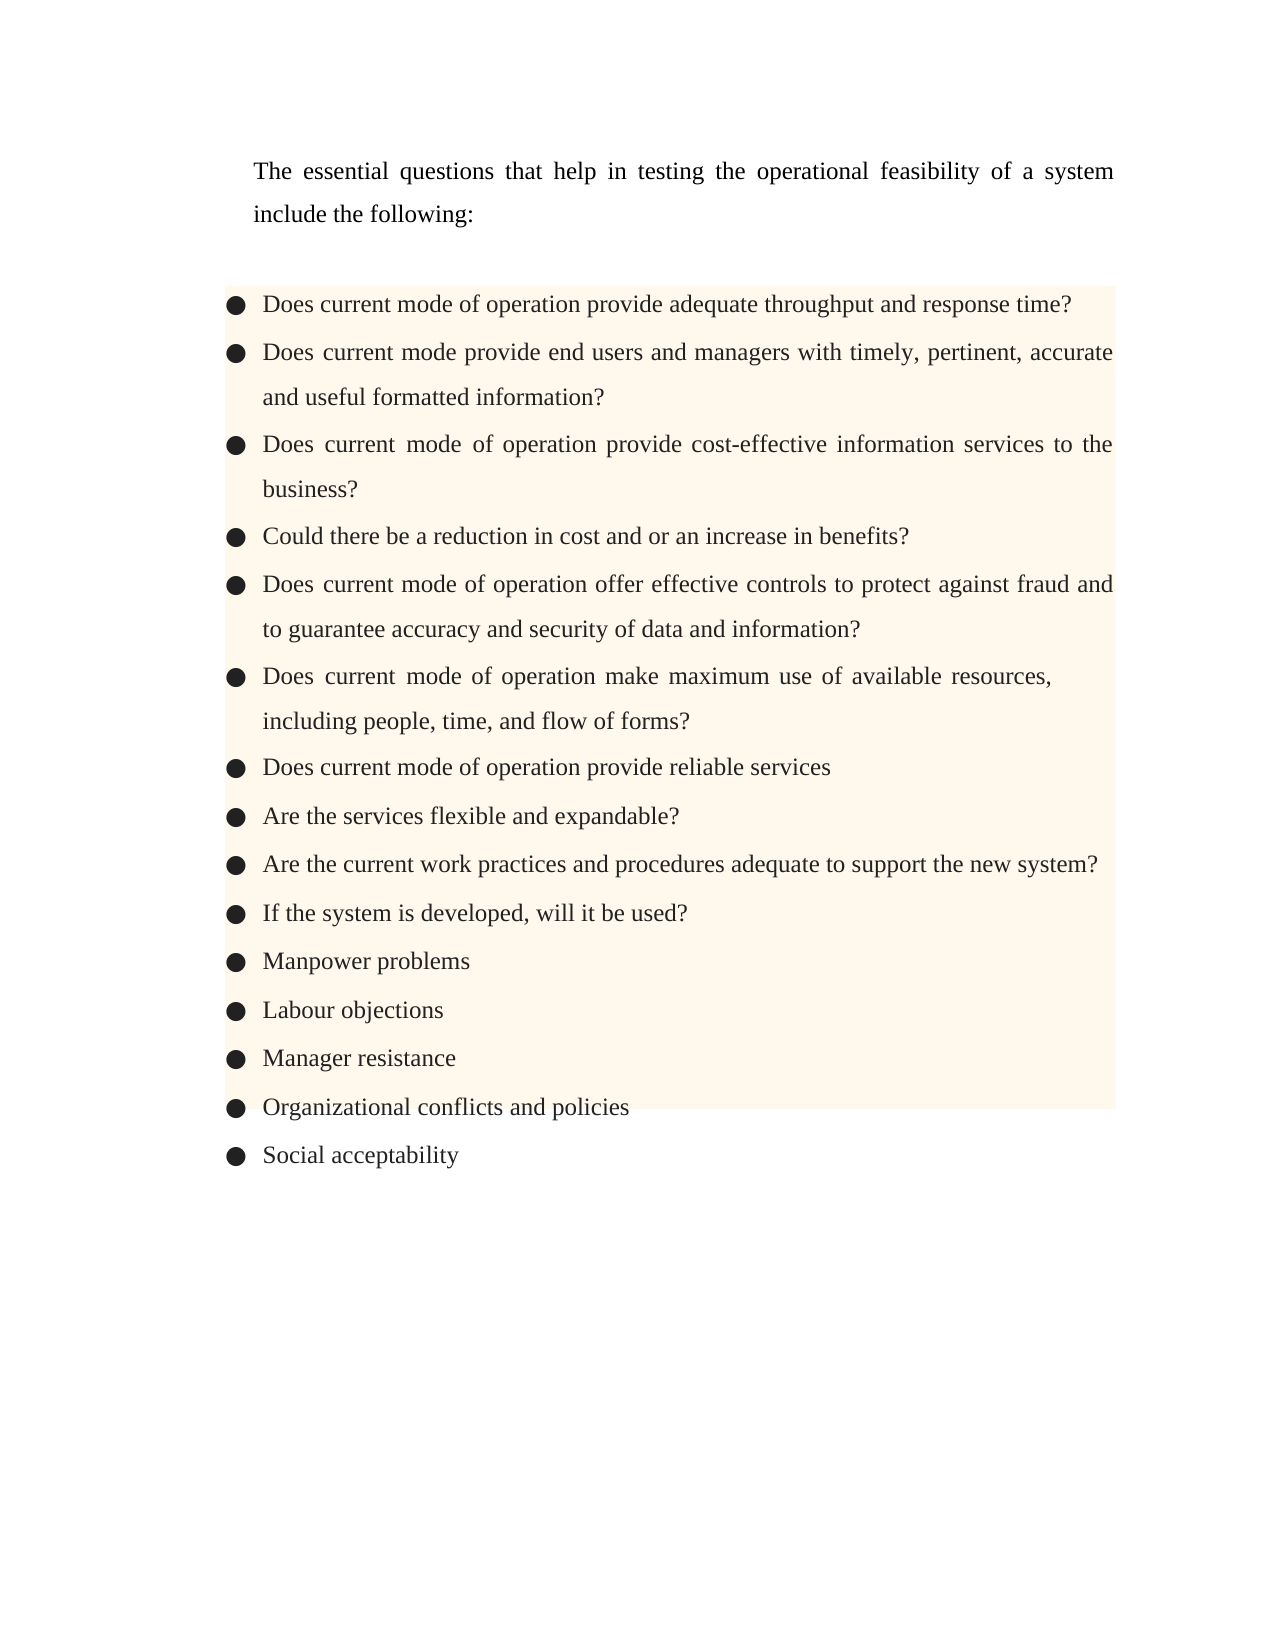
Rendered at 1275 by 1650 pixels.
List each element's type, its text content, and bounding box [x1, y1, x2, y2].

list Are the current work practices and procedures adequate to support the new system? [225, 846, 1189, 880]
list Manager resistance [225, 1040, 1189, 1074]
list Does current mode of operation provide cost-effective information services to the business? [225, 426, 1114, 503]
list If the system is developed, will it be used? [225, 894, 1189, 928]
text The essential questions that help in testing the operational feasibility of a system include the following: [253, 156, 1115, 228]
list Does current mode of operation provide reliable services [225, 749, 1189, 783]
list Social acceptability [225, 1137, 1189, 1171]
list Manpower problems [225, 943, 1189, 977]
list Could there be a reduction in cost and or an increase in benefits? [225, 517, 1189, 551]
list Does current mode provide end users and managers with timely, pertinent, accurate and useful formatted information? [225, 334, 1115, 411]
list Does current mode of operation offer effective controls to protect against fraud and to guarantee accuracy and security of data and information? [225, 566, 1115, 643]
list Does current mode of operation provide adequate throughput and response time? [225, 286, 1189, 320]
list Does current mode of operation make maximum use of available resources, including people, time, and flow of forms? [225, 657, 1116, 734]
list Are the services flexible and expandable? [225, 797, 1189, 832]
list Organizational conflicts and policies [225, 1088, 1189, 1122]
list Labour objections [225, 991, 1189, 1026]
